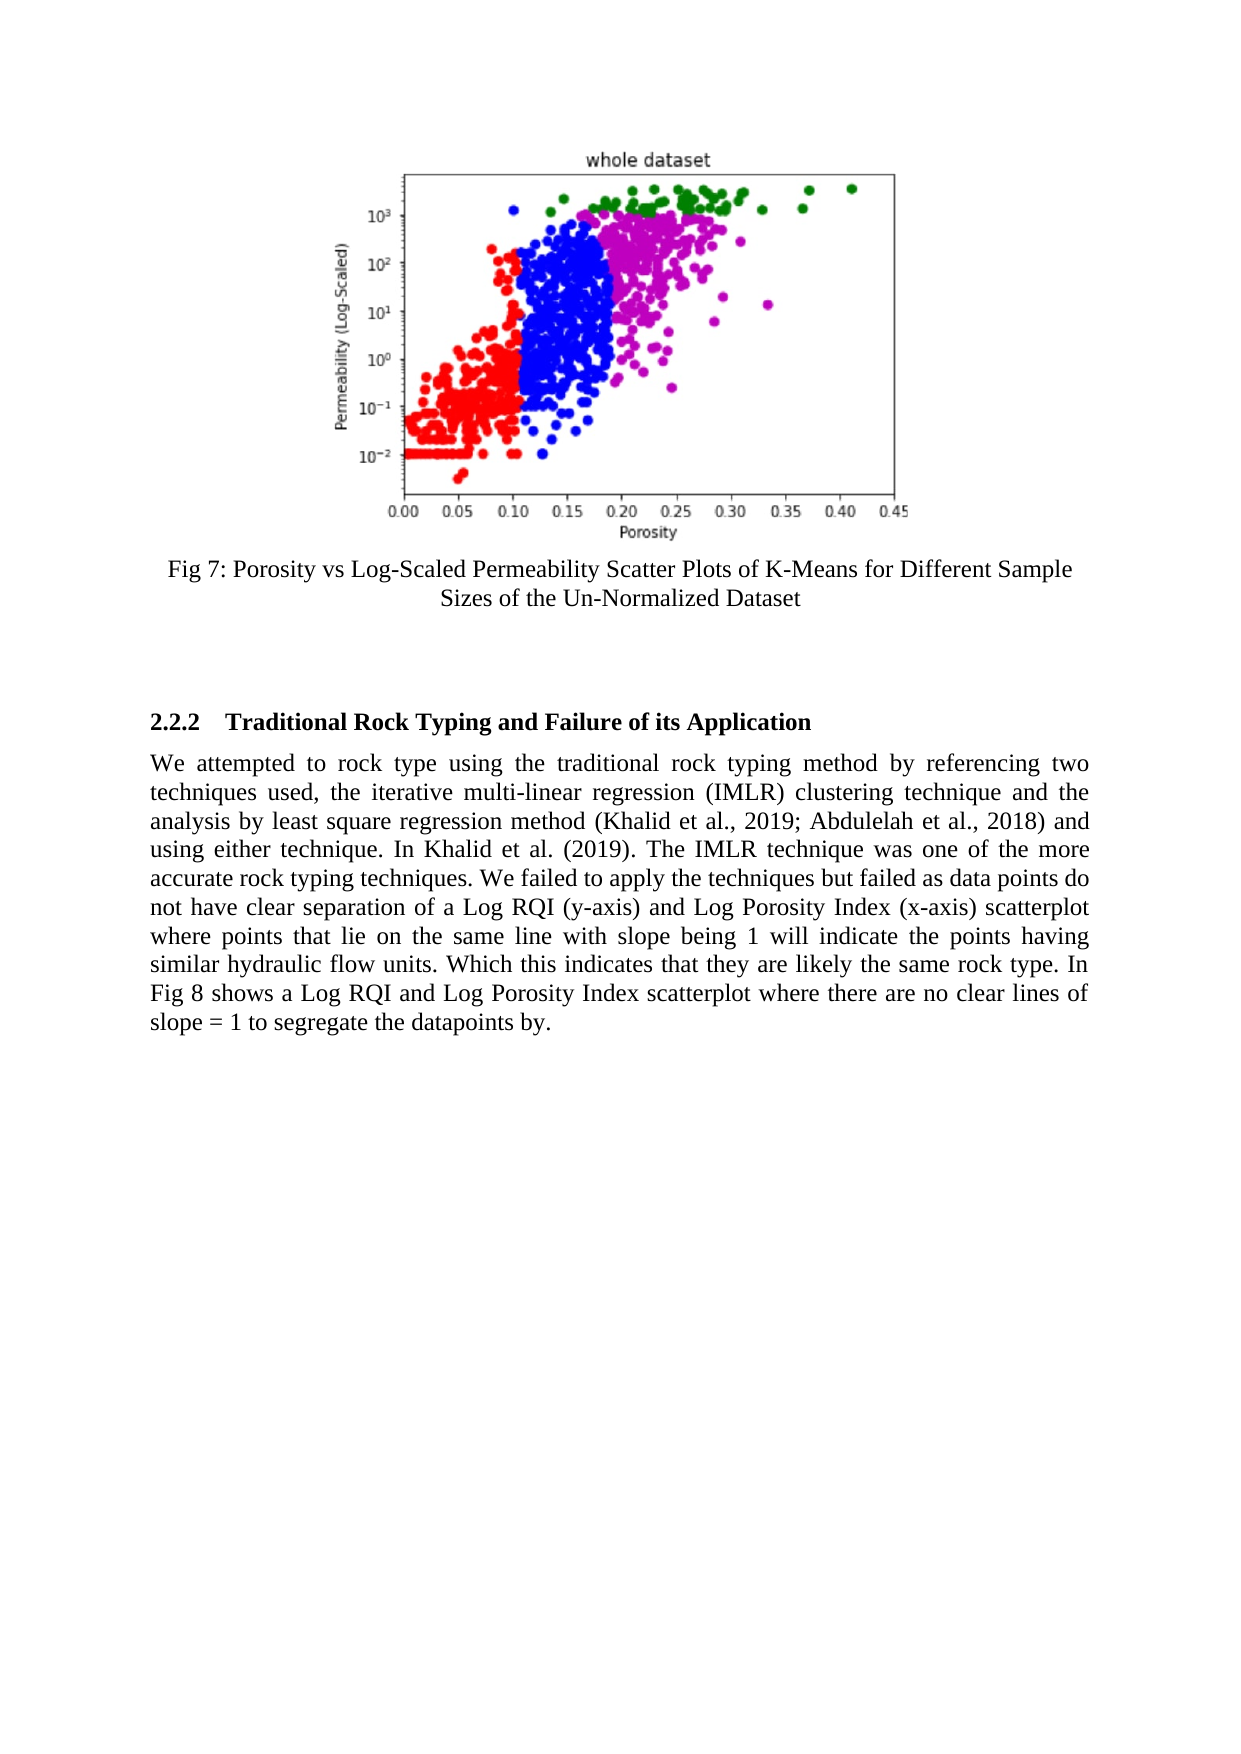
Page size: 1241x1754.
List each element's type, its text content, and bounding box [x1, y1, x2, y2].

picture [332, 150, 908, 542]
text We attempted to rock type using the traditional rock typing method by referencing two techniques used, the iterative multi-linear regression (IMLR) clustering technique and the analysis by least square regression method (Khalid et al., 2019; Abdulelah et al., 2018) and using either technique. In Khalid et al. (2019). The IMLR technique was one of the more accurate rock typing techniques. We failed to apply the techniques but failed as data points do not have clear separation of a Log RQI (y-axis) and Log Porosity Index (x-axis) scatterplot where points that lie on the same line with slope being 1 will indicate the points having similar hydraulic flow units. Which this indicates that they are likely the same rock type. In Fig 8 shows a Log RQI and Log Porosity Index scatterplot where there are no clear lines of slope = 1 to segregate the datapoints by. [150, 748, 1090, 1036]
list Traditional Rock Typing and Failure of its Application [150, 707, 1090, 736]
text Fig 7: Porosity vs Log-Scaled Permeability Scatter Plots of K-Means for Different Sample Sizes of the Un-Normalized Dataset [150, 554, 1090, 612]
